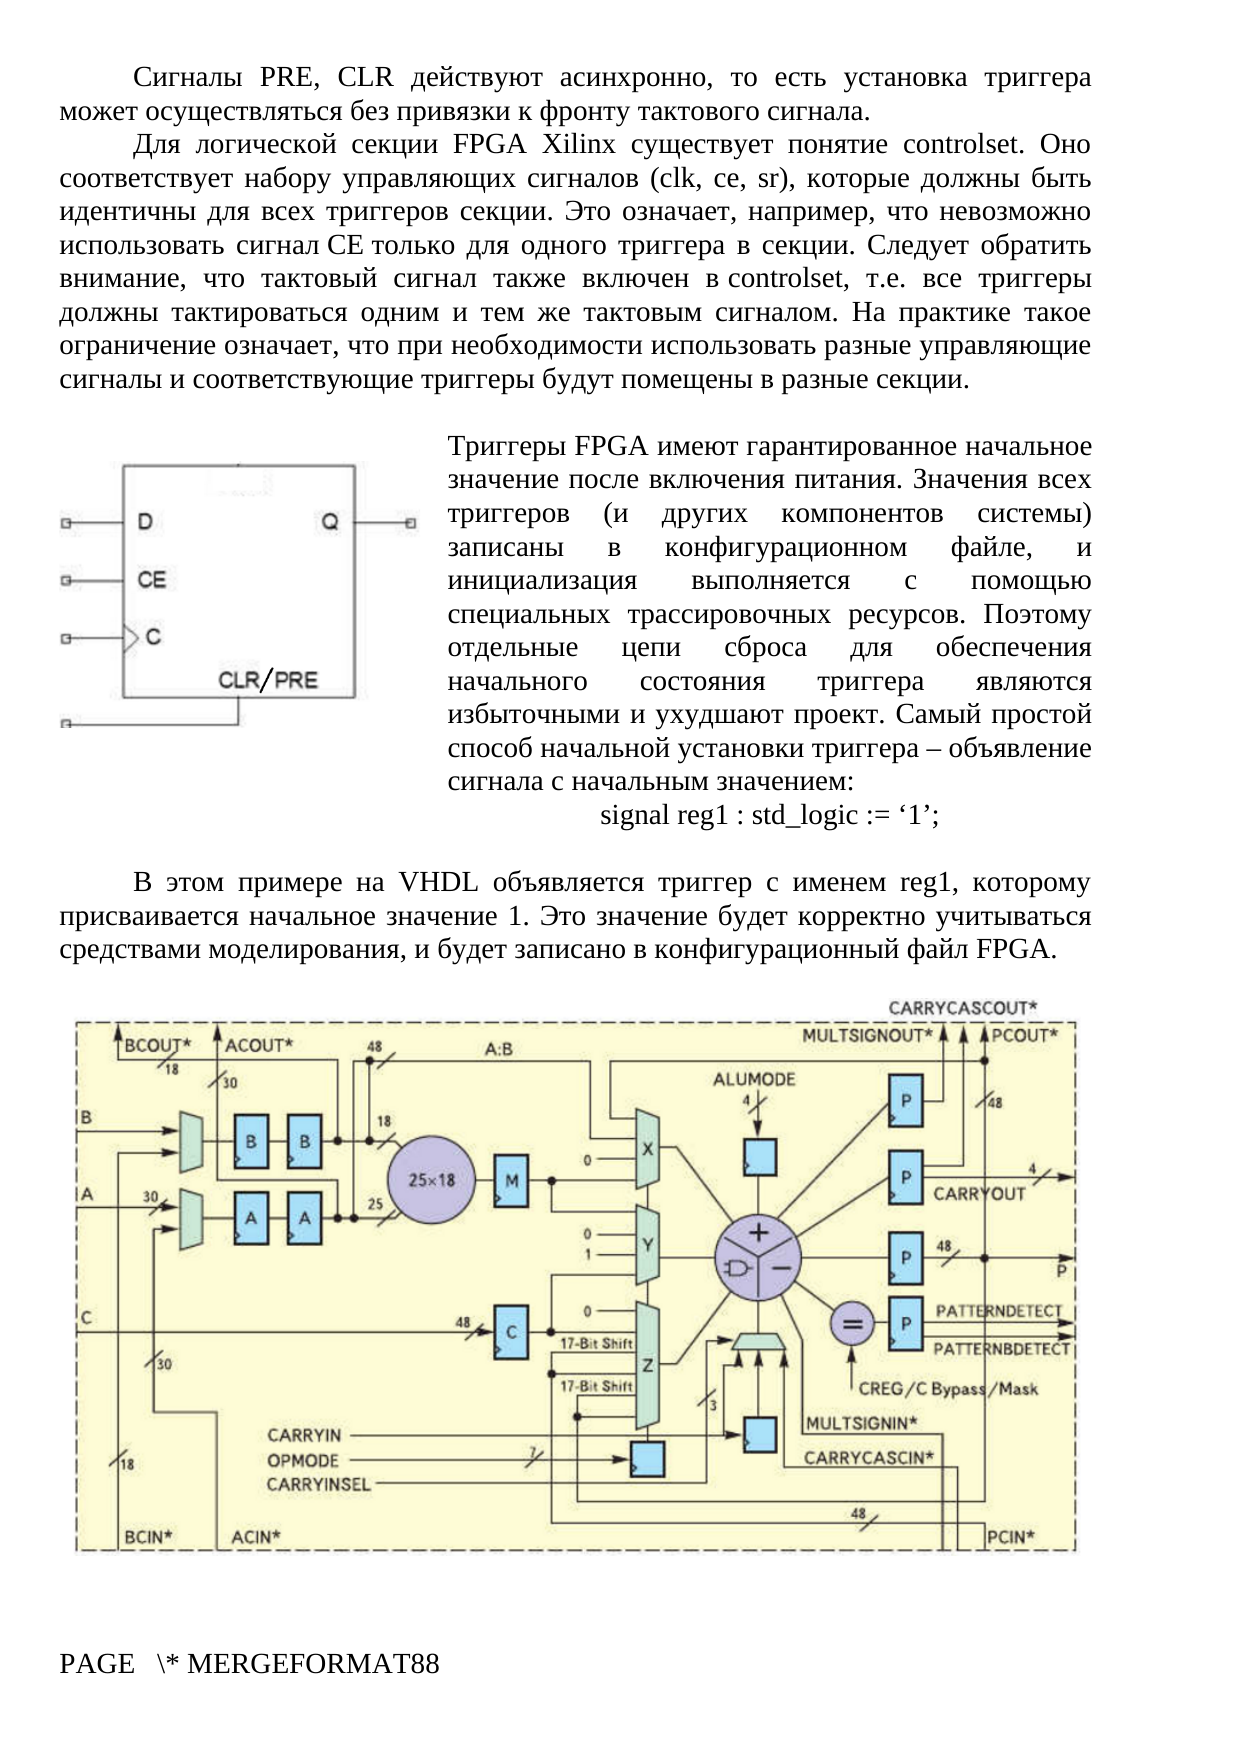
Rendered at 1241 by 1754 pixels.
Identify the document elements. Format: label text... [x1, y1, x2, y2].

picture [59, 461, 425, 728]
text Для логической секции FPGA Xilinx существует понятие controlset. Оно соответствует набору управляющих сигналов (clk, ce, sr), которые должны быть идентичны для всех триггеров секции. Это означает, например, что невозможно использовать сигнал CE только для одного триггера в секции. Следует обратить внимание, что тактовый сигнал также включен в controlset, т.е. все триггеры должны тактироваться одним и тем же тактовым сигналом. На практике такое ограничение означает, что при необходимости использовать разные управляющие сигналы и соответствующие триггеры будут помещены в разные секции. [59, 126, 1092, 394]
text В этом примере на VHDL объявляется триггер с именем reg1, которому присваивается начальное значение 1. Это значение будет корректно учитываться средствами моделирования, и будет записано в конфигурационный файл FPGA. [59, 864, 1092, 965]
table_header Триггеры FPGA имеют гарантированное начальное значение после включения питания. Значения всех триггеров (и других компонентов системы) записаны в конфигурационном файле, и инициализация выполняется с помощью специальных трассировочных ресурсов. Поэтому отдельные цепи сброса для обеспечения начального состояния триггера являются избыточными и ухудшают проект. Самый простой способ начальной установки триггера – объявление сигнала с начальным значением: signal reg1 : std_logic := ‘1’; [436, 428, 1104, 831]
picture [71, 998, 1081, 1556]
table_header [48, 428, 436, 831]
text Сигналы PRE, CLR действуют асинхронно, то есть установка триггера может осуществляться без привязки к фронту тактового сигнала. [59, 59, 1092, 126]
